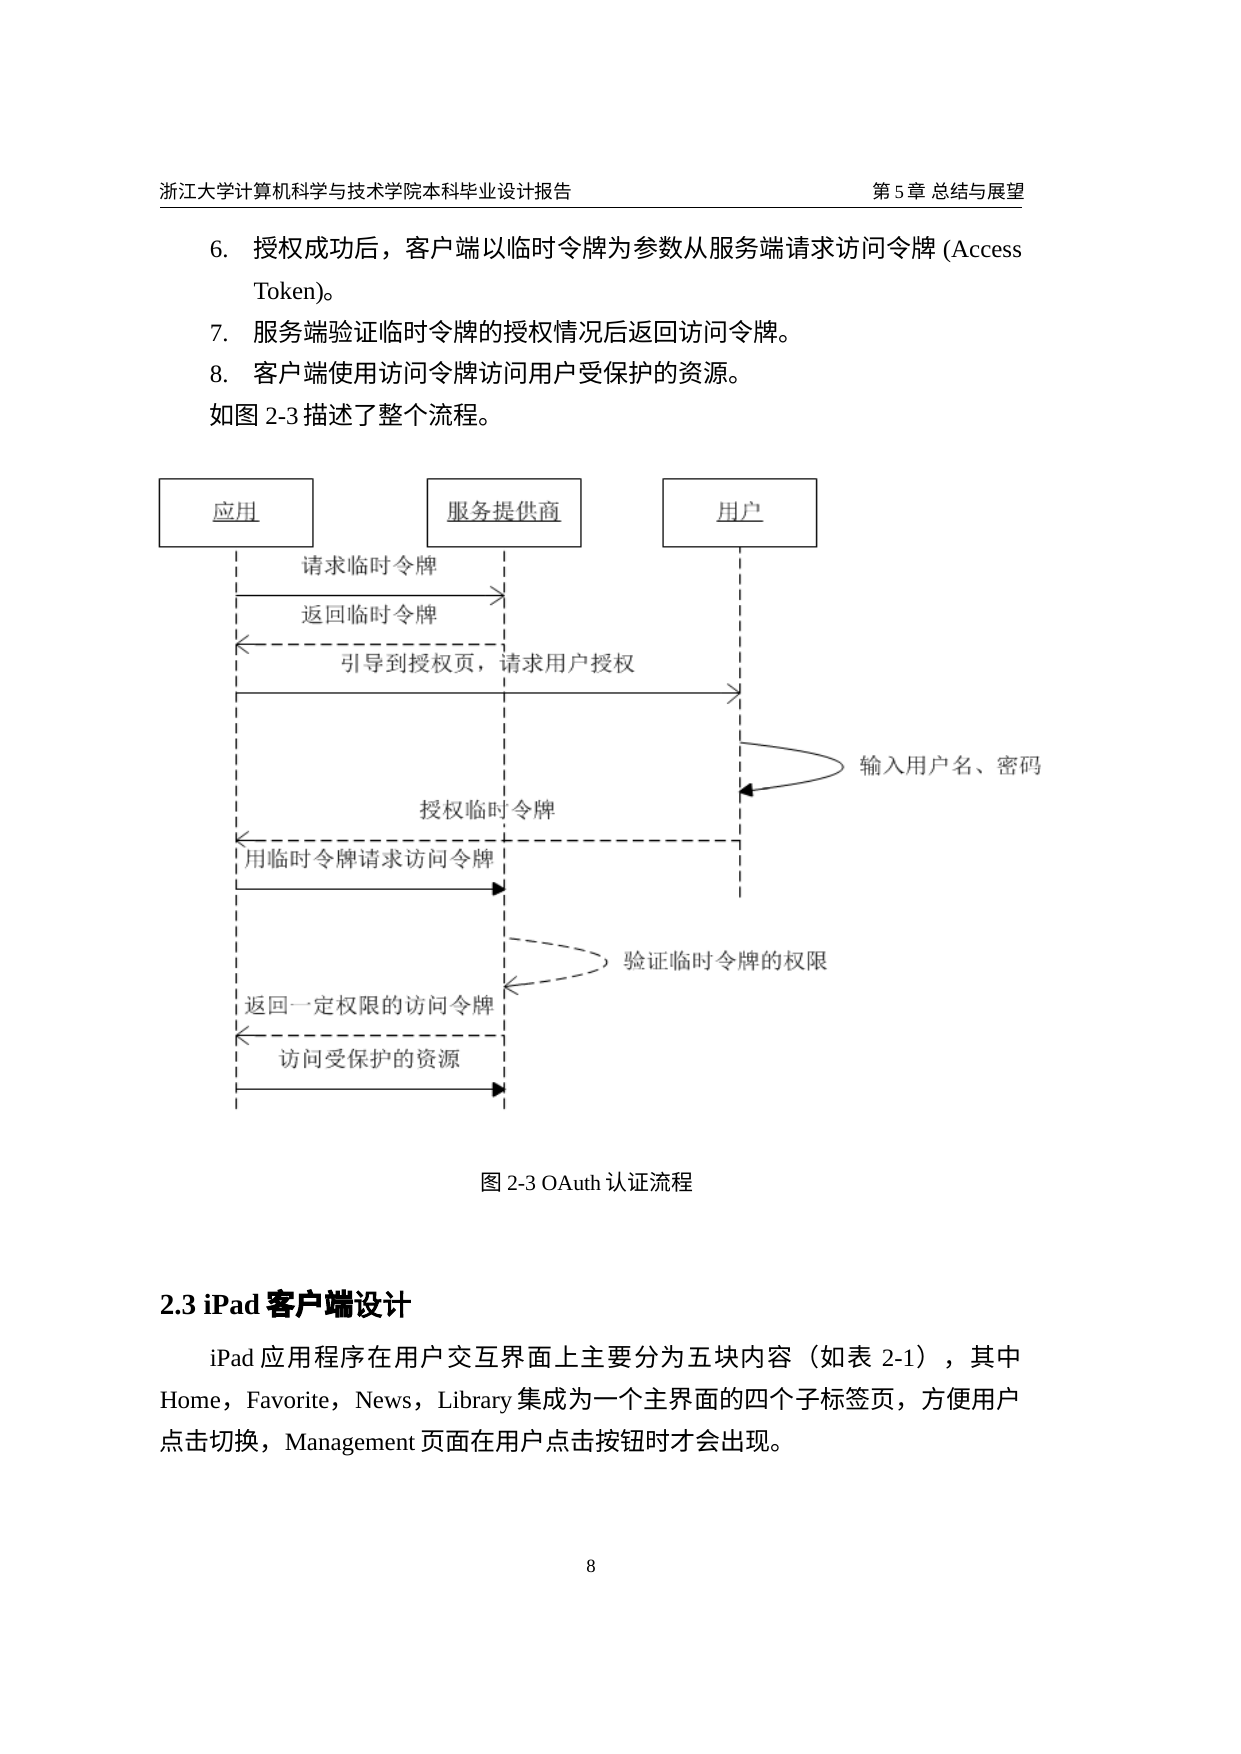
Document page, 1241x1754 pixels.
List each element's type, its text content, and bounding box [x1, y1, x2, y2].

list 客户端使用访问令牌访问用户受保护的资源。 [209, 349, 1022, 391]
picture [101, 445, 1072, 1140]
list 授权成功后，客户端以临时令牌为参数从服务端请求访问令牌 (Access Token)。 [209, 224, 1022, 308]
text iPad应用程序在用户交互界面上主要分为五块内容（如表 2-1），其中Home，Favorite，News，Library集成为一个主界面的四个子标签页，方便用户点击切换，Management页面在用户点击按钮时才会出现。 [159, 1333, 1022, 1458]
text iPad客户端设计 [159, 1285, 1022, 1321]
list 服务端验证临时令牌的授权情况后返回访问令牌。 [209, 308, 1022, 349]
